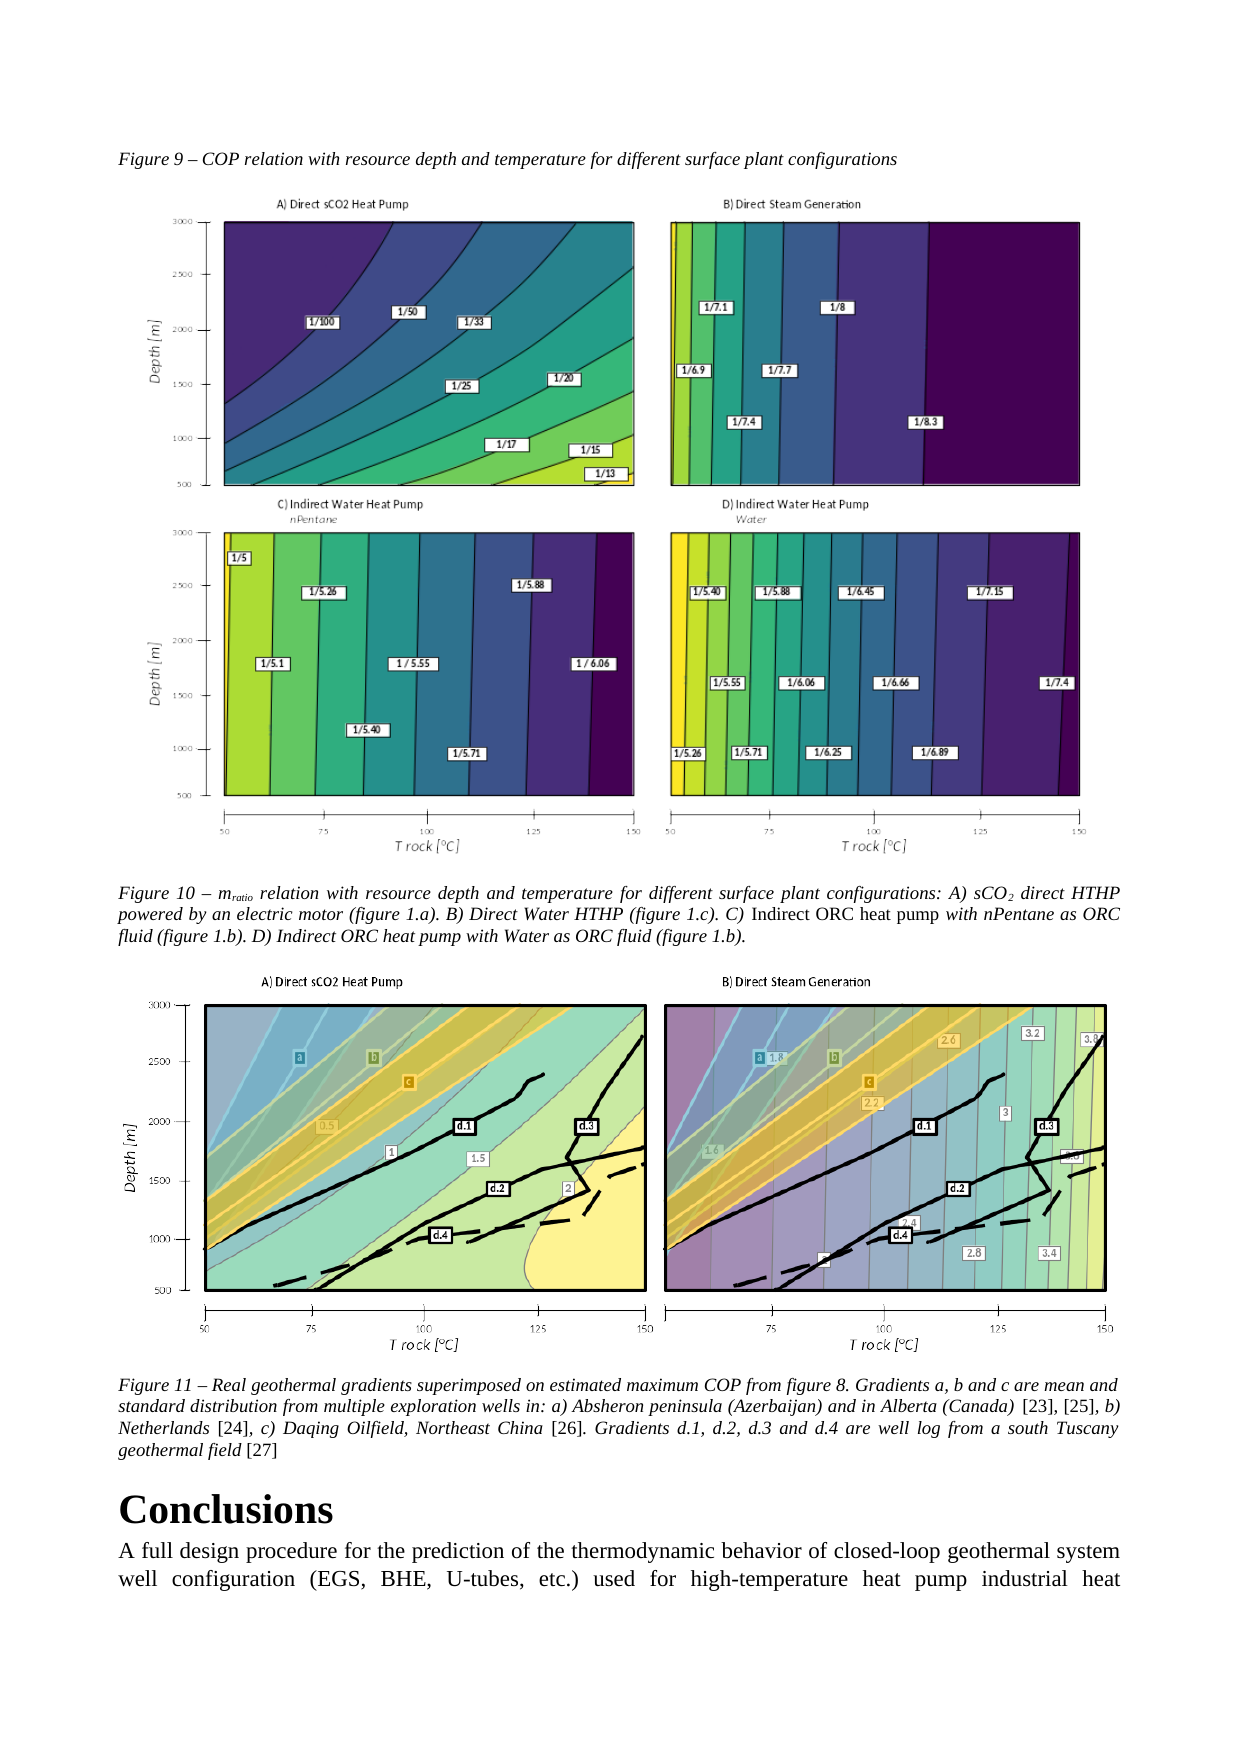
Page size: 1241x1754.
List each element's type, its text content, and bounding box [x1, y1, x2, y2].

text Figure 9 – COP relation with resource depth and temperature for different surface plant configurations [118, 148, 1122, 169]
subtitle Conclusions [118, 1485, 1122, 1533]
text Figure 11 – Real geothermal gradients superimposed on estimated maximum COP from figure 8. Gradients a, b and c are mean and standard distribution from multiple exploration wells in: a) Absheron peninsula (Azerbaijan) and in Alberta (Canada) , b) Netherlands , c) Daqing Oilfield, Northeast China . Gradients d.1, d.2, d.3 and d.4 are well log from a south Tuscany geothermal field [118, 1374, 1122, 1460]
text Figure 10 – mratio relation with resource depth and temperature for different surface plant configurations: A) sCO2 direct HTHP powered by an electric motor (figure 1.a). B) Direct Water HTHP (figure 1.c). C) Indirect ORC heat pump with nPentane as ORC fluid (figure 1.b). D) Indirect ORC heat pump with Water as ORC fluid (figure 1.b). [118, 882, 1122, 946]
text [118, 1537, 1122, 1591]
